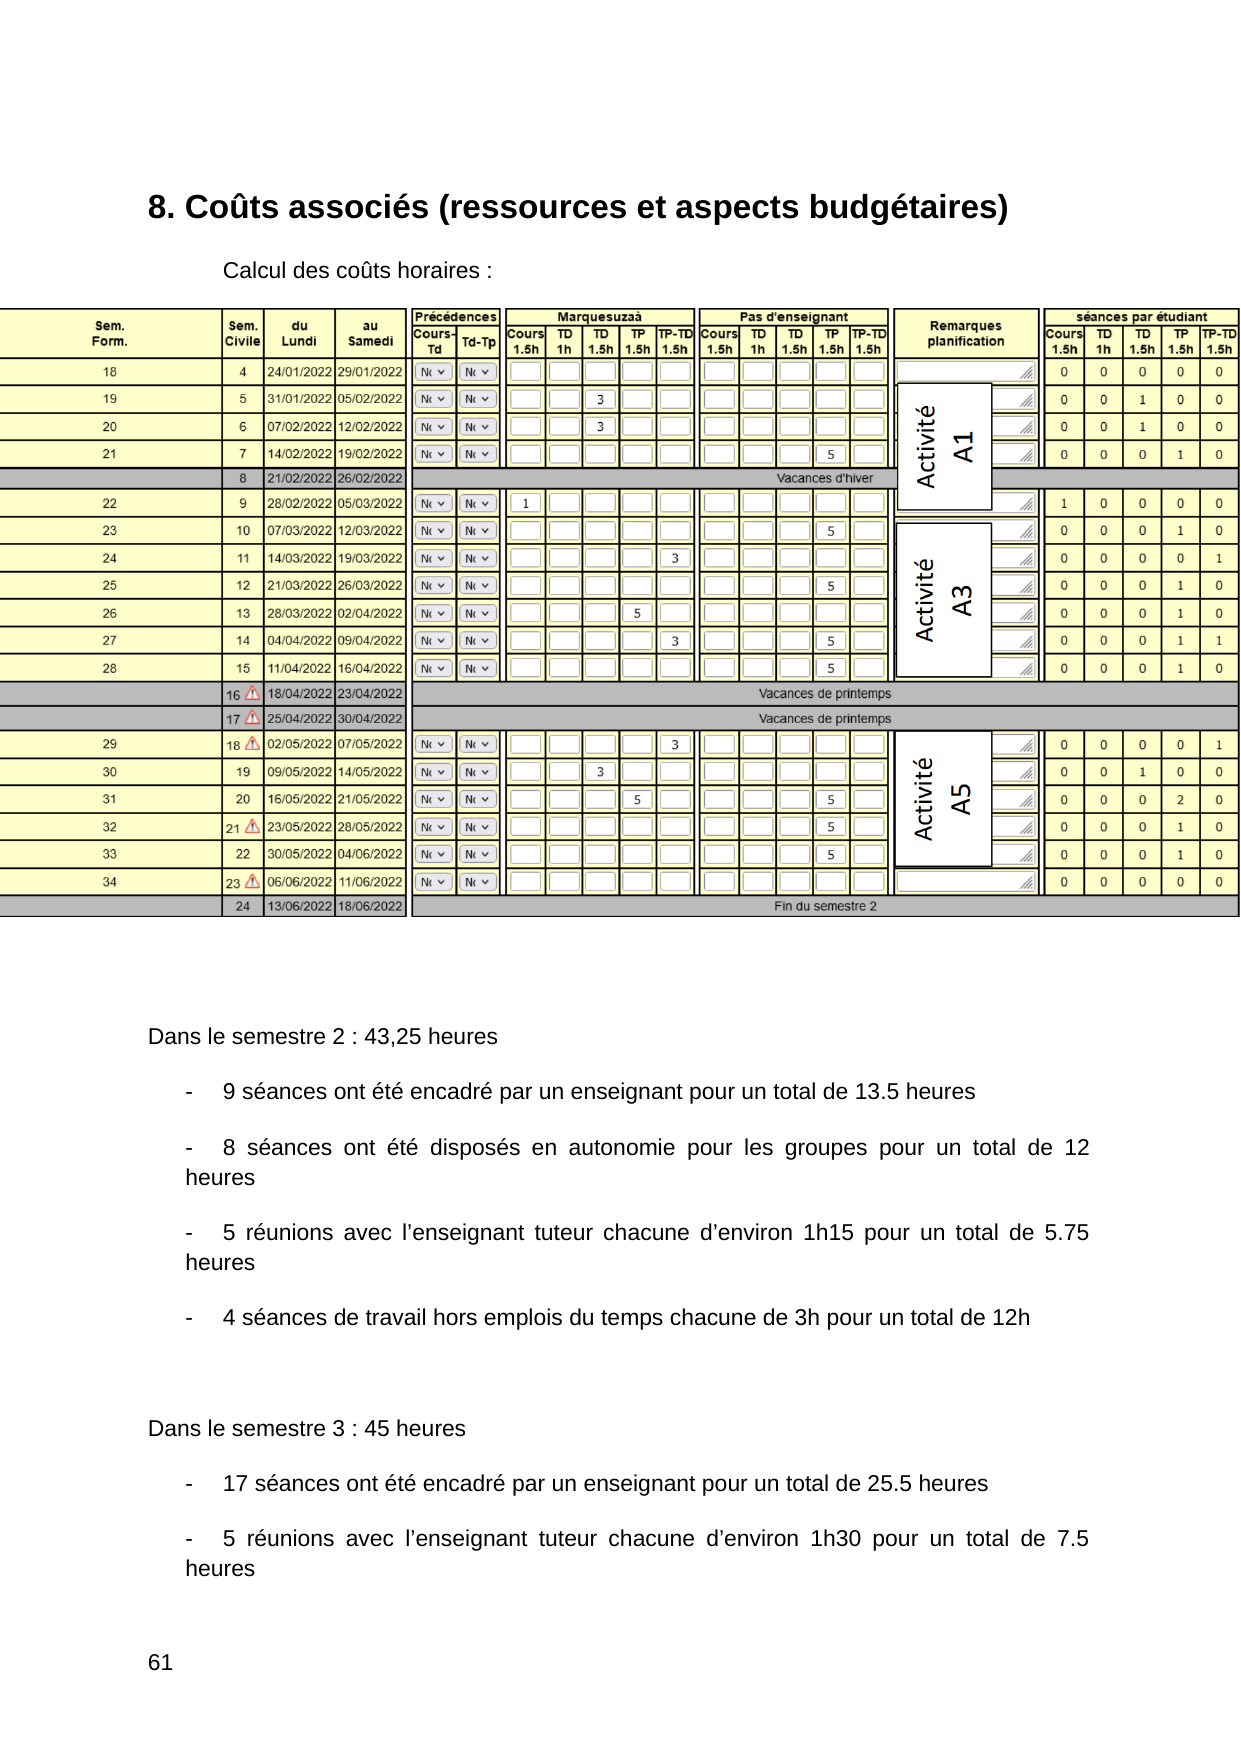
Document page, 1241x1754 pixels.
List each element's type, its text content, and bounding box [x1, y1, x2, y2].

text Dans le semestre 2 : 43,25 heures [148, 1023, 1090, 1049]
text Dans le semestre 3 : 45 heures [148, 1415, 1090, 1441]
text Calcul des coûts horaires : [148, 257, 1090, 283]
text - 9 séances ont été encadré par un enseignant pour un total de 13.5 heures [185, 1078, 1090, 1105]
text - 4 séances de travail hors emplois du temps chacune de 3h pour un total de 12h [185, 1304, 1090, 1331]
subtitle 8. Coûts associés (ressources et aspects budgétaires) [148, 187, 1090, 226]
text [185, 1470, 1090, 1496]
text - 8 séances ont été disposés en autonomie pour les groupes pour un total de 12 heures [185, 1133, 1090, 1190]
text - 5 réunions avec l’enseignant tuteur chacune d’environ 1h30 pour un total de 7.5 heures [185, 1525, 1090, 1582]
text - 5 réunions avec l’enseignant tuteur chacune d’environ 1h15 pour un total de 5.75 heures [185, 1219, 1090, 1276]
picture [0, 308, 1240, 917]
